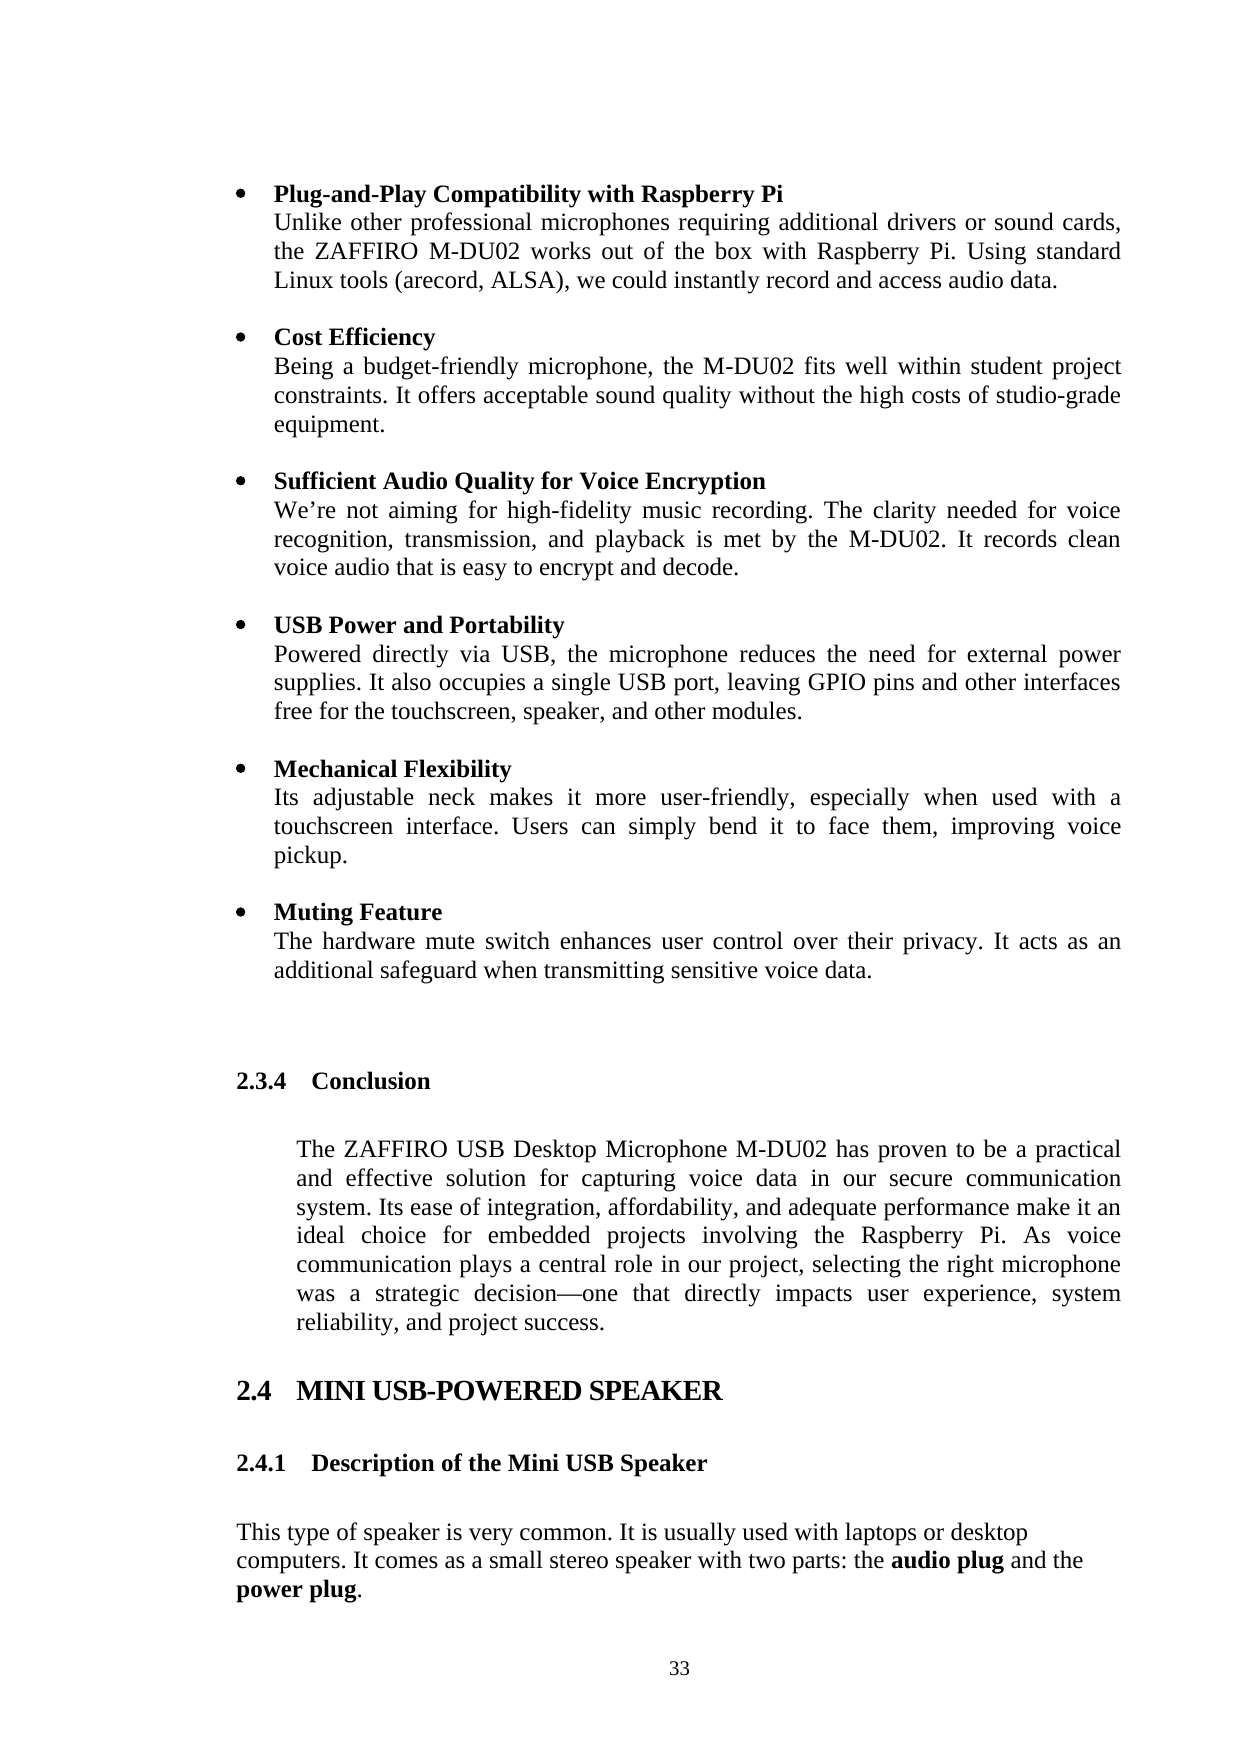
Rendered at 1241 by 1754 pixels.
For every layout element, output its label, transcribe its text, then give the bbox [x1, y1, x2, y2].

list Cost Efficiency [236, 322, 1122, 351]
list Sufficient Audio Quality for Voice Encryption [236, 466, 1122, 495]
list Mechanical Flexibility [236, 754, 1122, 782]
list Plug-and-Play Compatibility with Raspberry Pi [236, 179, 1122, 207]
list USB Power and Portability [236, 610, 1122, 639]
subtitle Mini USB-powered speaker [236, 1373, 1122, 1407]
text We’re not aiming for high-fidelity music recording. The clarity needed for voice recognition, transmission, and playback is met by the M-DU02. It records clean voice audio that is easy to encrypt and decode. [274, 495, 1122, 581]
text Being a budget-friendly microphone, the M-DU02 fits well within student project constraints. It offers acceptable sound quality without the high costs of studio-grade equipment. [274, 351, 1122, 437]
text The hardware mute switch enhances user control over their privacy. It acts as an additional safeguard when transmitting sensitive voice data. [274, 926, 1122, 984]
text Its adjustable neck makes it more user-friendly, especially when used with a touchscreen interface. Users can simply bend it to face them, improving voice pickup. [274, 782, 1122, 869]
list Muting Feature [236, 897, 1122, 926]
text Powered directly via USB, the microphone reduces the need for external power supplies. It also occupies a single USB port, leaving GPIO pins and other interfaces free for the touchscreen, speaker, and other modules. [274, 639, 1122, 725]
subtitle Conclusion [236, 1066, 1122, 1095]
text The ZAFFIRO USB Desktop Microphone M-DU02 has proven to be a practical and effective solution for capturing voice data in our secure communication system. Its ease of integration, affordability, and adequate performance make it an ideal choice for embedded projects involving the Raspberry Pi. As voice communication plays a central role in our project, selecting the right microphone was a strategic decision—one that directly impacts user experience, system reliability, and project success. [296, 1134, 1122, 1336]
text Unlike other professional microphones requiring additional drivers or sound cards, the ZAFFIRO M-DU02 works out of the box with Raspberry Pi. Using standard Linux tools (arecord, ALSA), we could instantly record and access audio data. [274, 207, 1122, 294]
subtitle Description of the Mini USB Speaker [236, 1448, 1122, 1477]
text This type of speaker is very common. It is usually used with laptops or desktop computers. It comes as a small stereo speaker with two parts: the audio plug and the power plug. [236, 1517, 1122, 1603]
